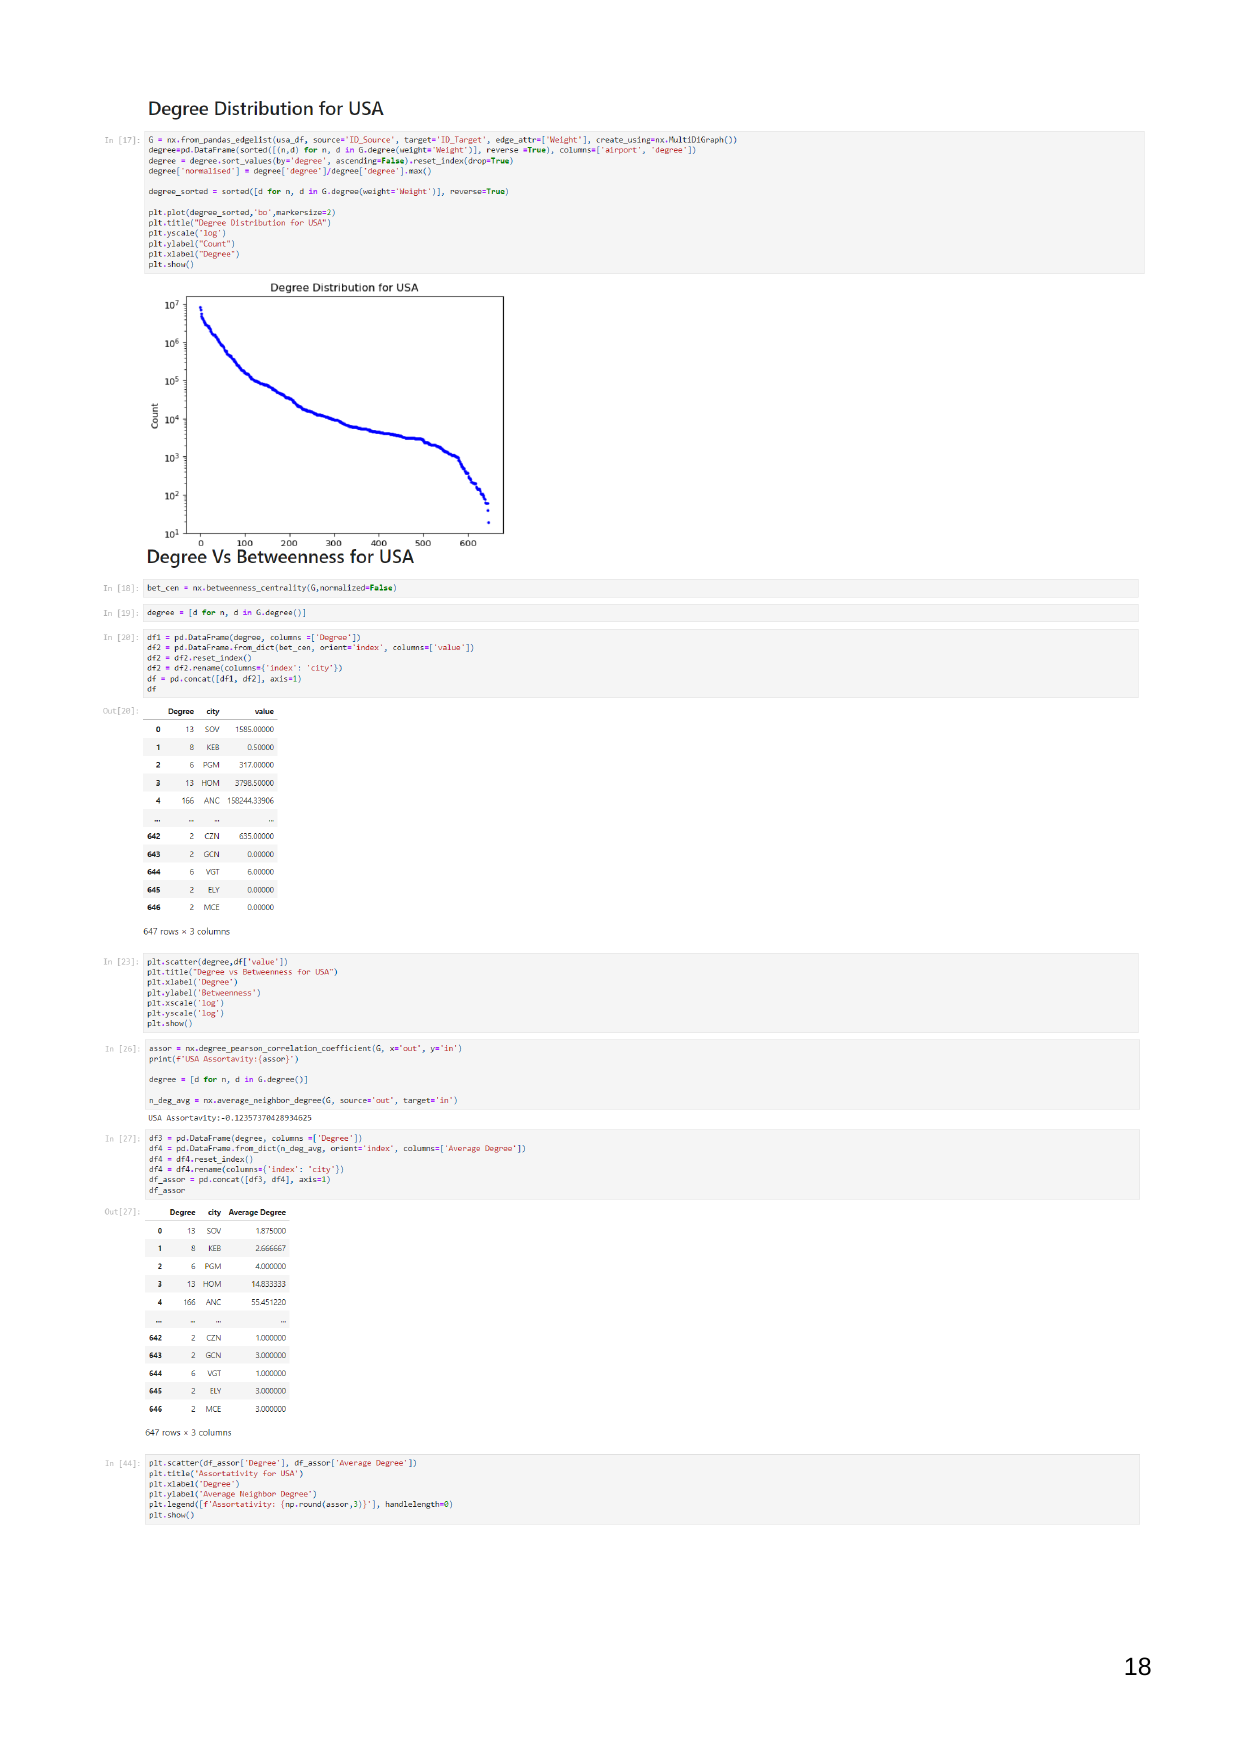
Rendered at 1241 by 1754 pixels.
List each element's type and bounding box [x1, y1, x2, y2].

picture [88, 88, 1151, 1532]
